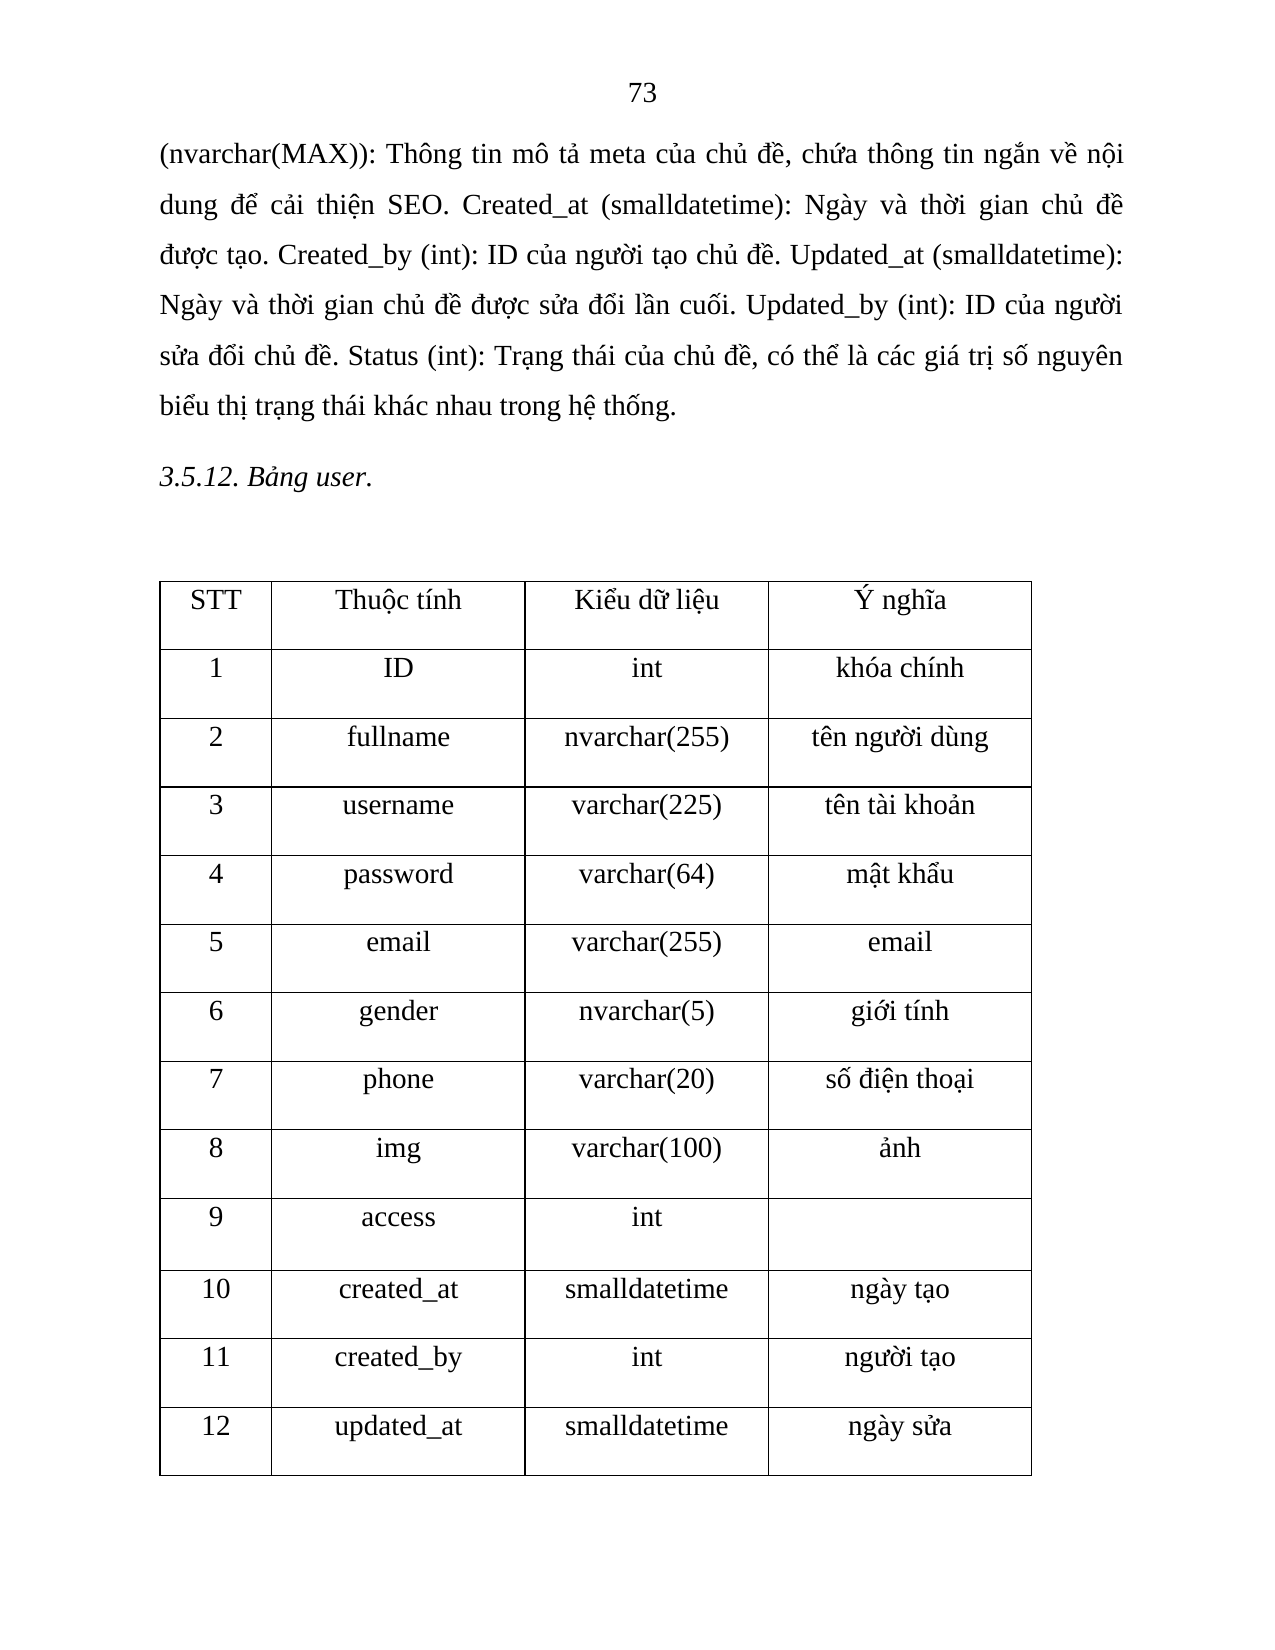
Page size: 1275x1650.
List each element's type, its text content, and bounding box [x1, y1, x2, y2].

table_header STT [161, 582, 271, 649]
table_cell smalldatetime [526, 1408, 768, 1475]
table_cell số điện thoại [769, 1062, 1031, 1129]
table_cell 5 [161, 925, 271, 992]
table_cell varchar(100) [526, 1130, 768, 1198]
table_cell 10 [161, 1271, 271, 1338]
subtitle 3.5.12. Bảng user. [159, 459, 1125, 493]
table_cell access [272, 1199, 524, 1270]
table_cell email [272, 925, 524, 992]
table_cell khóa chính [769, 650, 1031, 718]
table_cell 4 [161, 856, 271, 923]
table_cell int [526, 1339, 768, 1407]
table_cell 12 [161, 1408, 271, 1475]
table_cell nvarchar(5) [526, 993, 768, 1061]
table_cell varchar(225) [526, 788, 768, 855]
table_cell password [272, 856, 524, 923]
table_header Kiểu dữ liệu [526, 582, 768, 649]
table_cell ảnh [769, 1130, 1031, 1198]
table_cell username [272, 788, 524, 855]
table_header Ý nghĩa [769, 582, 1031, 649]
table_cell updated_at [272, 1408, 524, 1475]
table_cell 7 [161, 1062, 271, 1129]
table_cell created_at [272, 1271, 524, 1338]
table_cell 2 [161, 719, 271, 786]
table_cell [769, 1199, 1031, 1270]
table_cell smalldatetime [526, 1271, 768, 1338]
table_cell img [272, 1130, 524, 1198]
table_cell mật khẩu [769, 856, 1031, 923]
table_cell người tạo [769, 1339, 1031, 1407]
table_cell ngày tạo [769, 1271, 1031, 1338]
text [159, 137, 1125, 422]
table_cell gender [272, 993, 524, 1061]
table_cell 9 [161, 1199, 271, 1270]
table_cell 1 [161, 650, 271, 718]
table_cell varchar(20) [526, 1062, 768, 1129]
table_cell ID [272, 650, 524, 718]
table_cell phone [272, 1062, 524, 1129]
table_cell created_by [272, 1339, 524, 1407]
table_cell int [526, 650, 768, 718]
table_cell 11 [161, 1339, 271, 1407]
table_cell 8 [161, 1130, 271, 1198]
table_cell nvarchar(255) [526, 719, 768, 786]
table_cell varchar(64) [526, 856, 768, 923]
table_header Thuộc tính [272, 582, 524, 649]
table_cell tên tài khoản [769, 788, 1031, 855]
table_cell int [526, 1199, 768, 1270]
table_cell email [769, 925, 1031, 992]
table_cell giới tính [769, 993, 1031, 1061]
table_cell fullname [272, 719, 524, 786]
table_cell 3 [161, 788, 271, 855]
table_cell varchar(255) [526, 925, 768, 992]
table_cell tên người dùng [769, 719, 1031, 786]
table_cell 6 [161, 993, 271, 1061]
table_cell ngày sửa [769, 1408, 1031, 1475]
